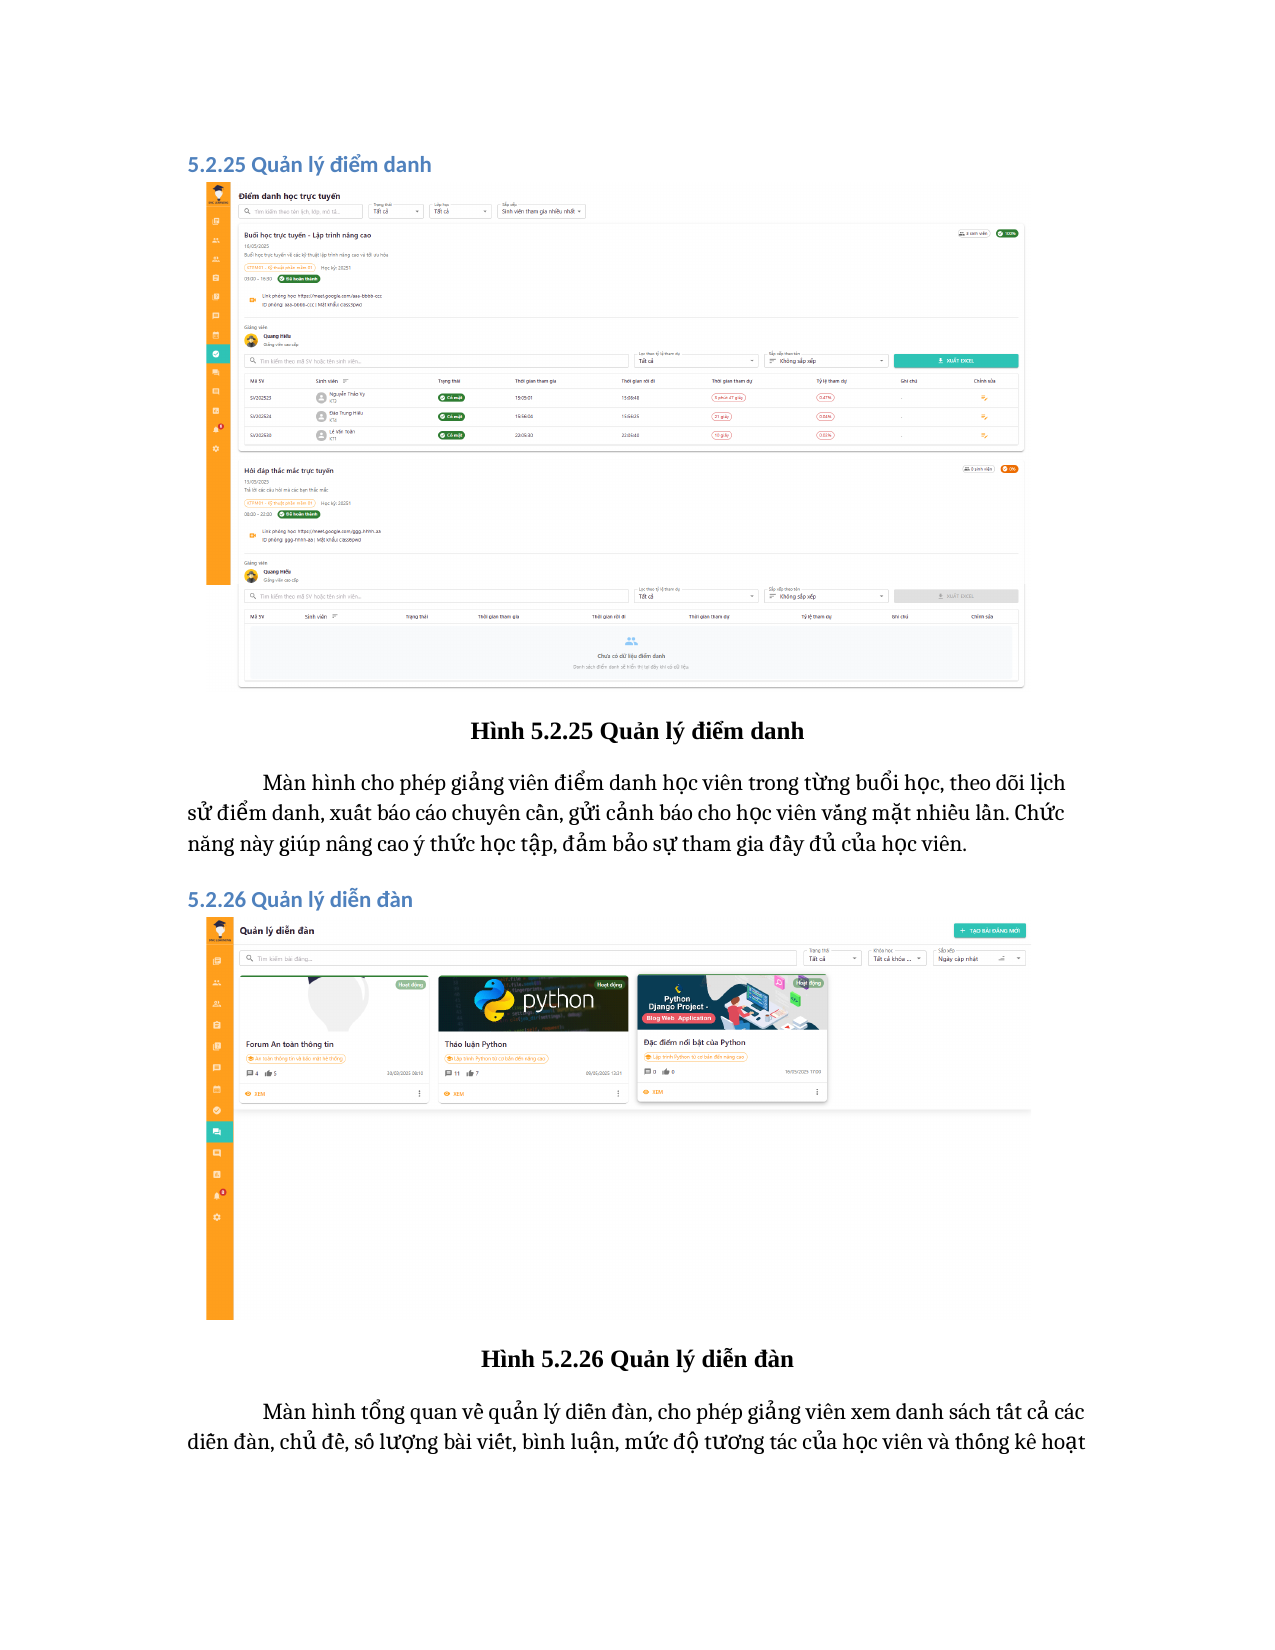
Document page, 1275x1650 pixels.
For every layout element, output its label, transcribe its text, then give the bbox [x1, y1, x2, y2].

text Hình 5.2.26 Quản lý diễn đàn [187, 1344, 1087, 1373]
text Màn hình cho phép giảng viên điểm danh học viên trong từng buổi học, theo dõi lịch sử điểm danh, xuất báo cáo chuyên cần, gửi cảnh báo cho học viên vắng mặt nhiều lần. Chức năng này giúp nâng cao ý thức học tập, đảm bảo sự tham gia đầy đủ của học viên. [187, 770, 1087, 857]
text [187, 1398, 1087, 1455]
picture [206, 917, 1032, 1320]
subtitle 5.2.26 Quản lý diễn đàn [187, 886, 1087, 913]
text Hình 5.2.25 Quản lý điểm danh [187, 716, 1087, 745]
subtitle 5.2.25 Quản lý điểm danh [187, 150, 1087, 178]
picture [206, 182, 1032, 692]
